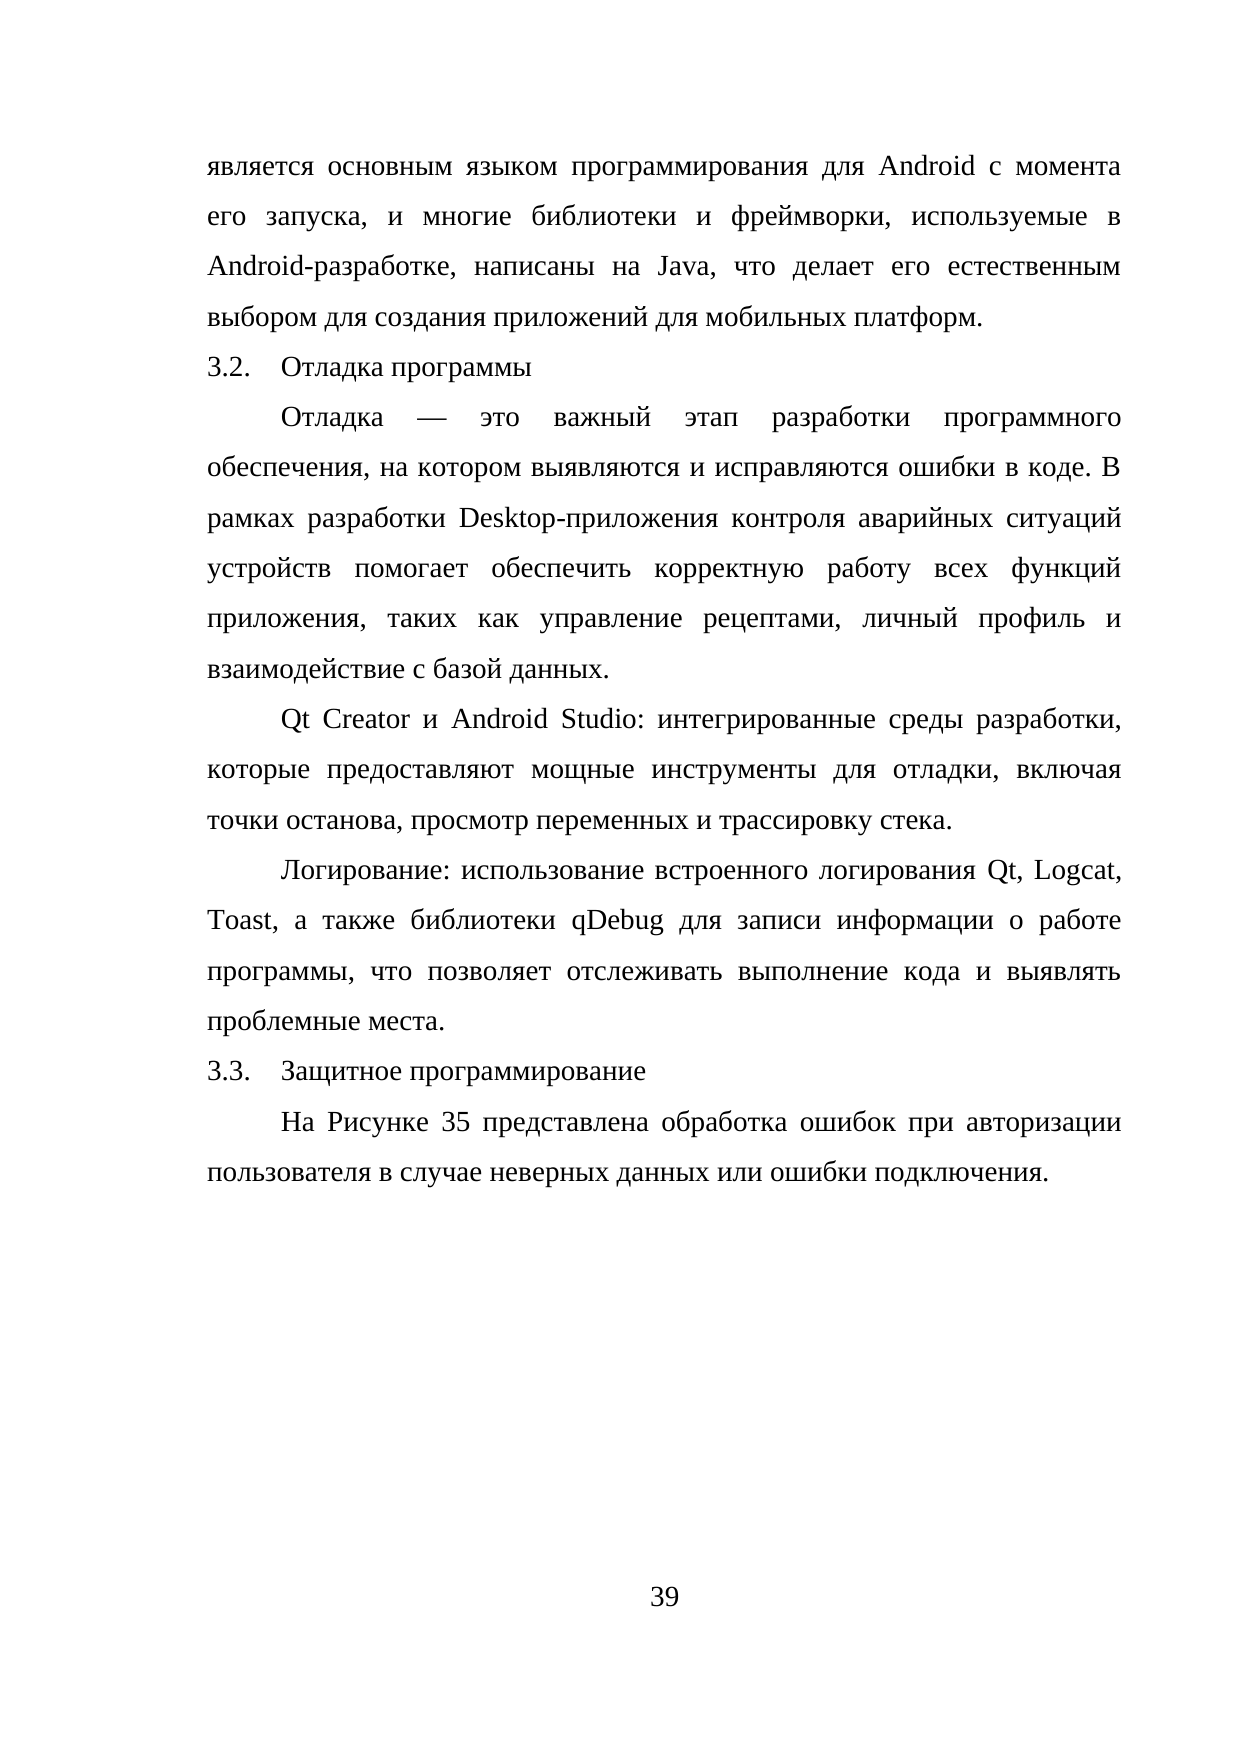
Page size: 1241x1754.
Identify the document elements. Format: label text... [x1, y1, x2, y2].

text Отладка — это важный этап разработки программного обеспечения, на котором выявляются и исправляются ошибки в коде. В рамках разработки Desktop-приложения контроля аварийных ситуаций устройств помогает обеспечить корректную работу всех функций приложения, таких как управление рецептами, личный профиль и взаимодействие с базой данных. [207, 399, 1122, 684]
subtitle Отладка программы [207, 349, 1122, 382]
text Логирование: использование встроенного логирования Qt, Logcat, Toast, а также библиотеки qDebug для записи информации о работе программы, что позволяет отслеживать выполнение кода и выявлять проблемные места. [207, 852, 1122, 1037]
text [207, 148, 1122, 332]
text Qt Creator и Android Studio: интегрированные среды разработки, которые предоставляют мощные инструменты для отладки, включая точки останова, просмотр переменных и трассировку стека. [207, 701, 1122, 835]
subtitle Защитное программирование [207, 1053, 1122, 1087]
text На Рисунке 35 представлена обработка ошибок при авторизации пользователя в случае неверных данных или ошибки подключения. [207, 1104, 1122, 1187]
